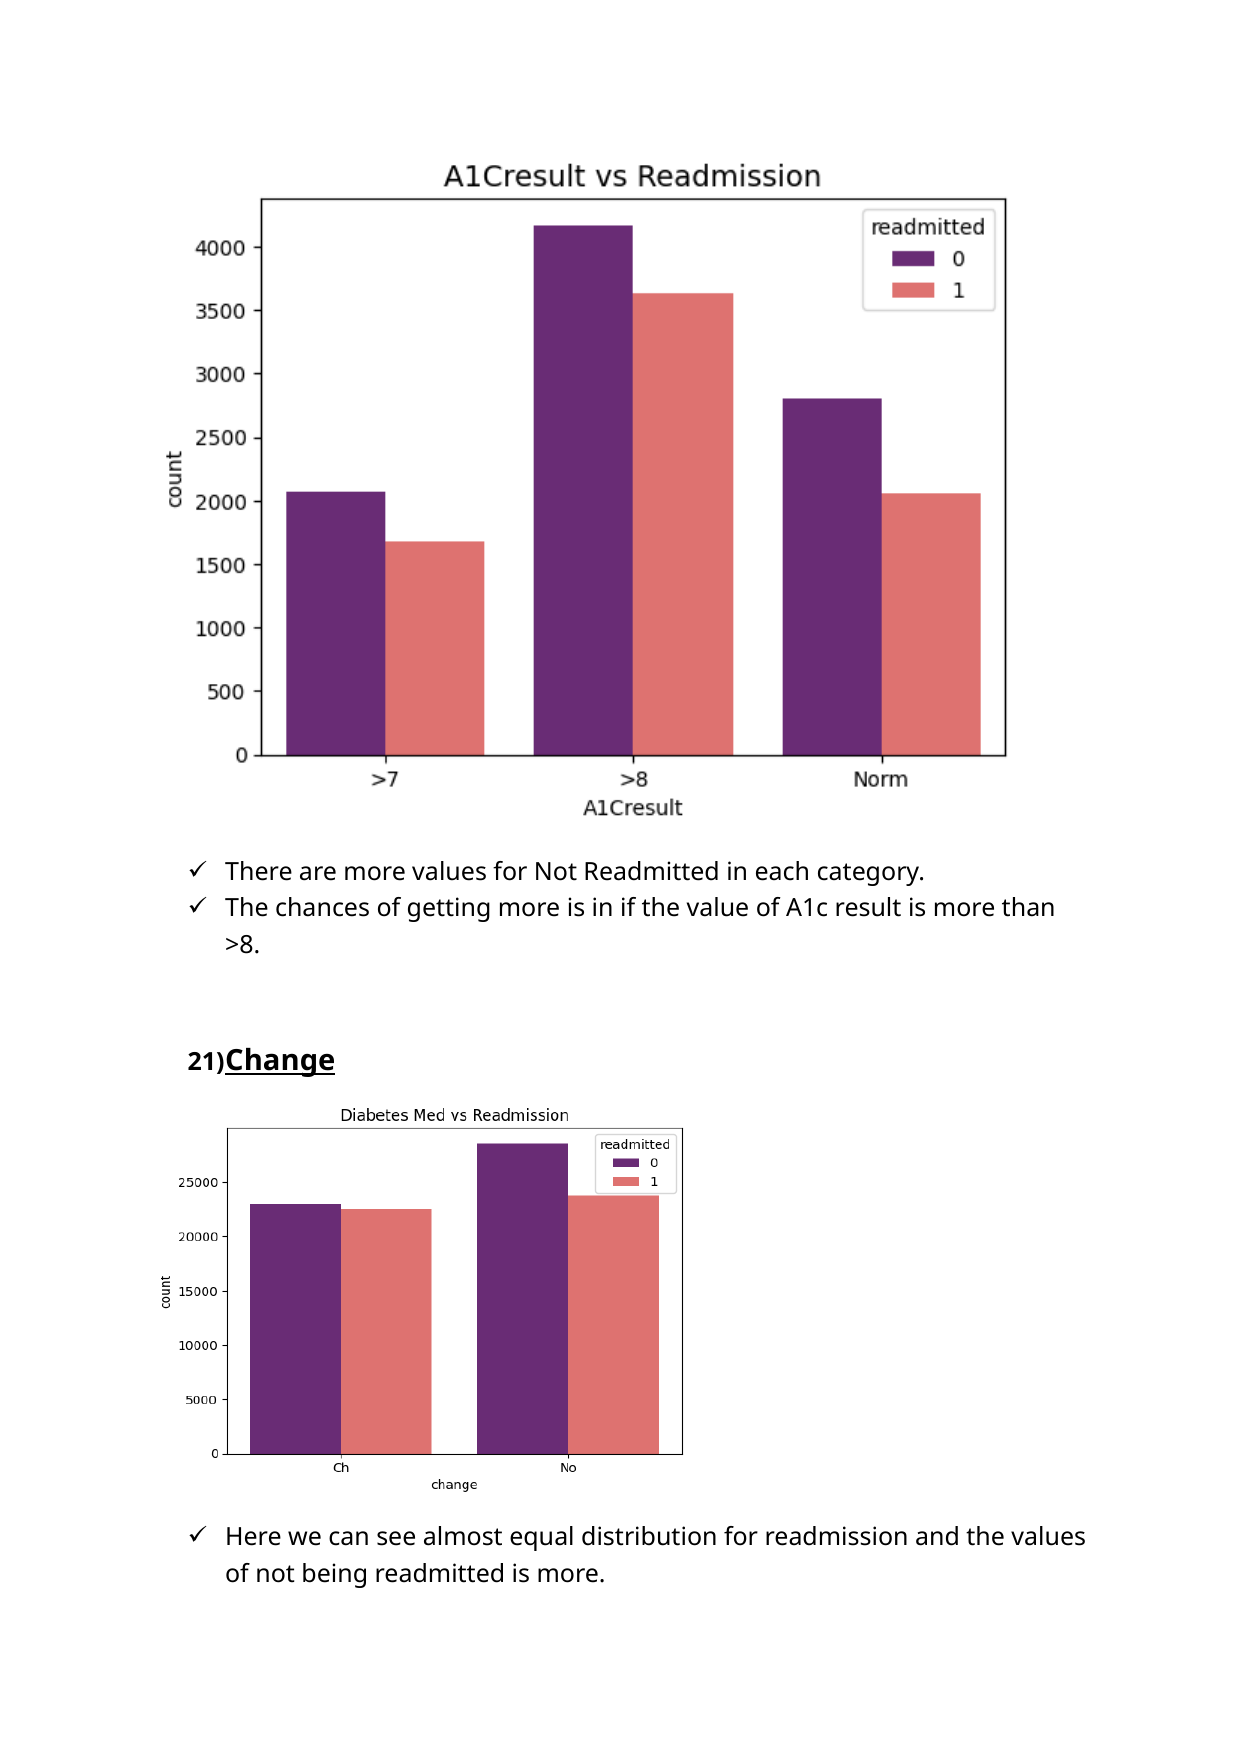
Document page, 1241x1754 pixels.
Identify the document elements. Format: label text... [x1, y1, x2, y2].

list The chances of getting more is in if the value of A1c result is more than >8. [187, 890, 1090, 961]
picture [150, 1099, 691, 1500]
list There are more values for Not Readmitted in each category. [187, 853, 1090, 887]
picture [150, 150, 1020, 835]
list Here we can see almost equal distribution for readmission and the values of not being readmitted is more. [187, 1519, 1090, 1589]
list Change [187, 1040, 1090, 1079]
